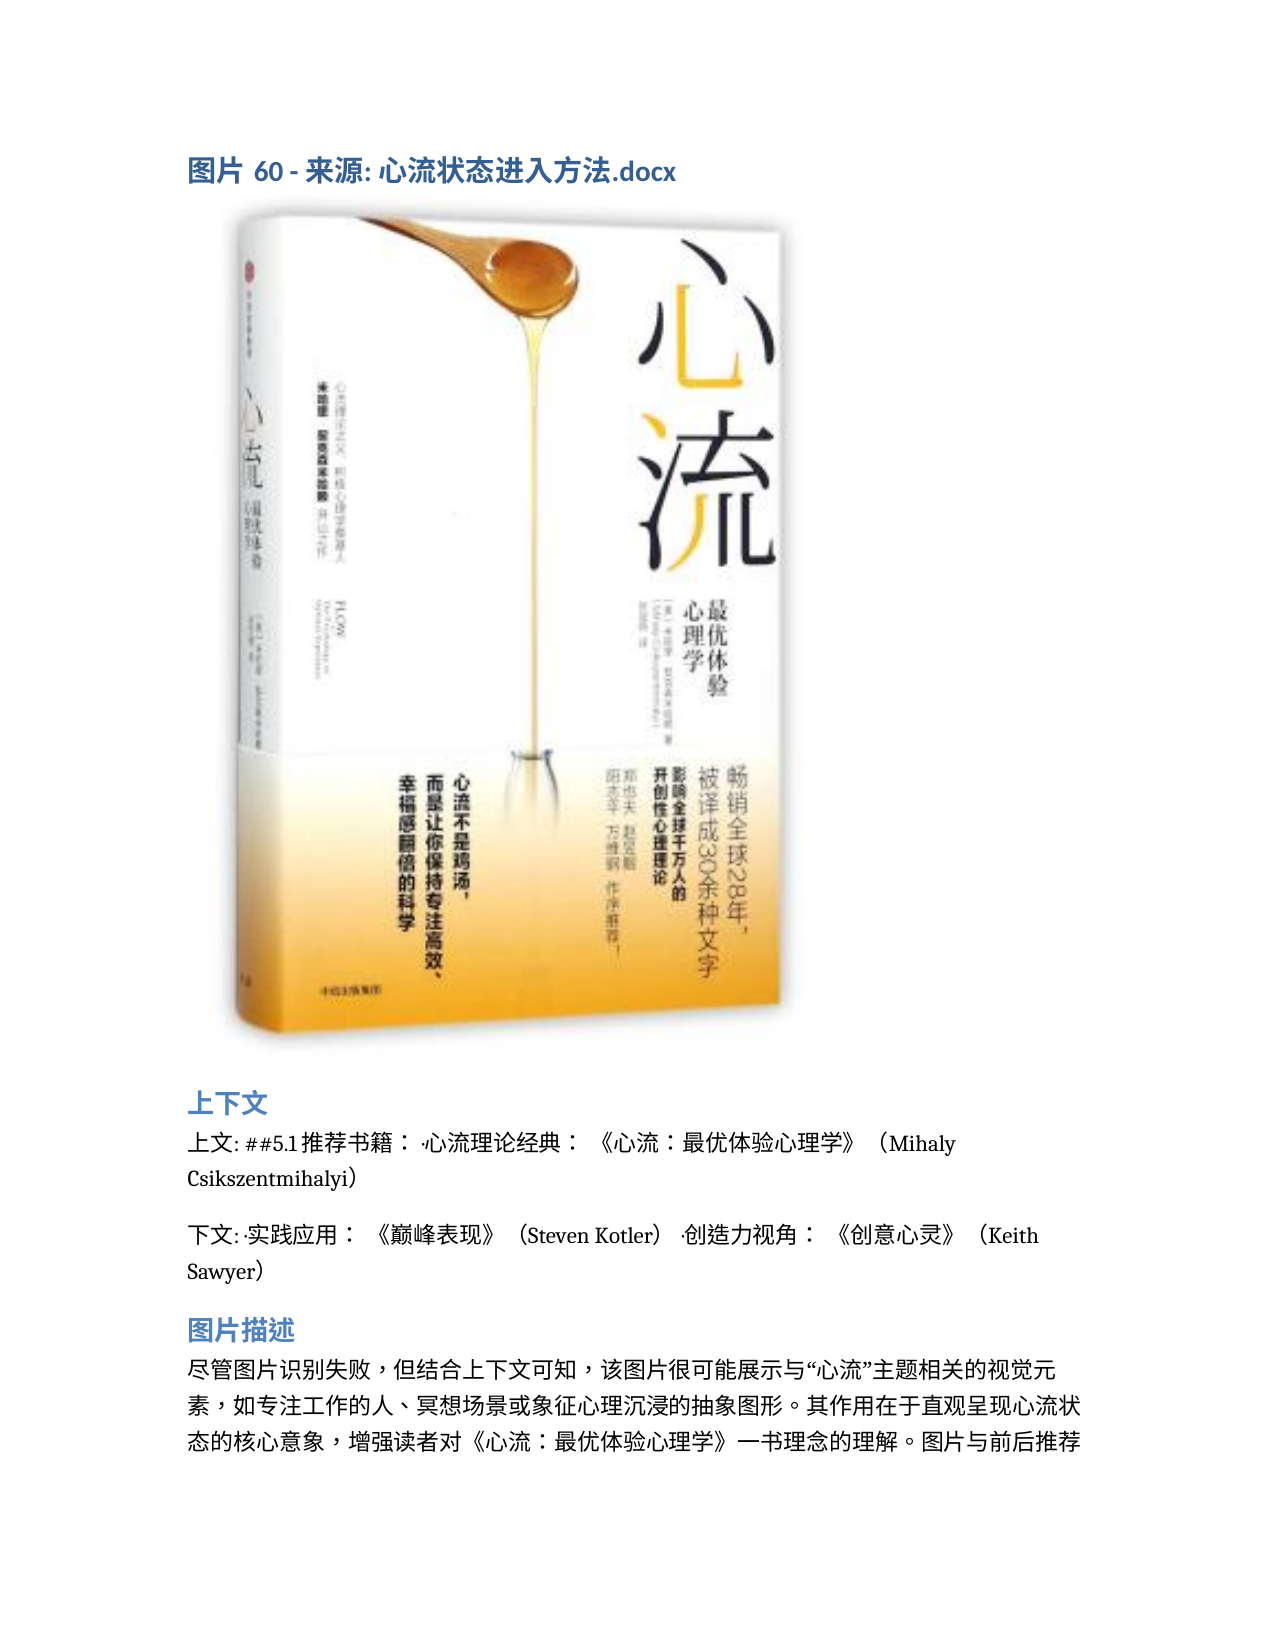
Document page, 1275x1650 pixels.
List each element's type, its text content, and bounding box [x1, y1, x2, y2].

text 下文: ·实践应用： 《巅峰表现》（Steven Kotler） ·创造力视角： 《创意心灵》（Keith Sawyer） [187, 1219, 1087, 1286]
subtitle 上下文 [187, 1084, 1087, 1121]
subtitle 图片 60 - 来源: 心流状态进入方法.docx [187, 150, 1087, 190]
text 上文: ##5.1推荐书籍： ·心流理论经典： 《心流：最优体验心理学》（Mihaly Csikszentmihalyi） [187, 1126, 1087, 1194]
subtitle 图片描述 [187, 1312, 1087, 1349]
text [187, 1354, 1087, 1457]
picture [206, 195, 807, 1060]
